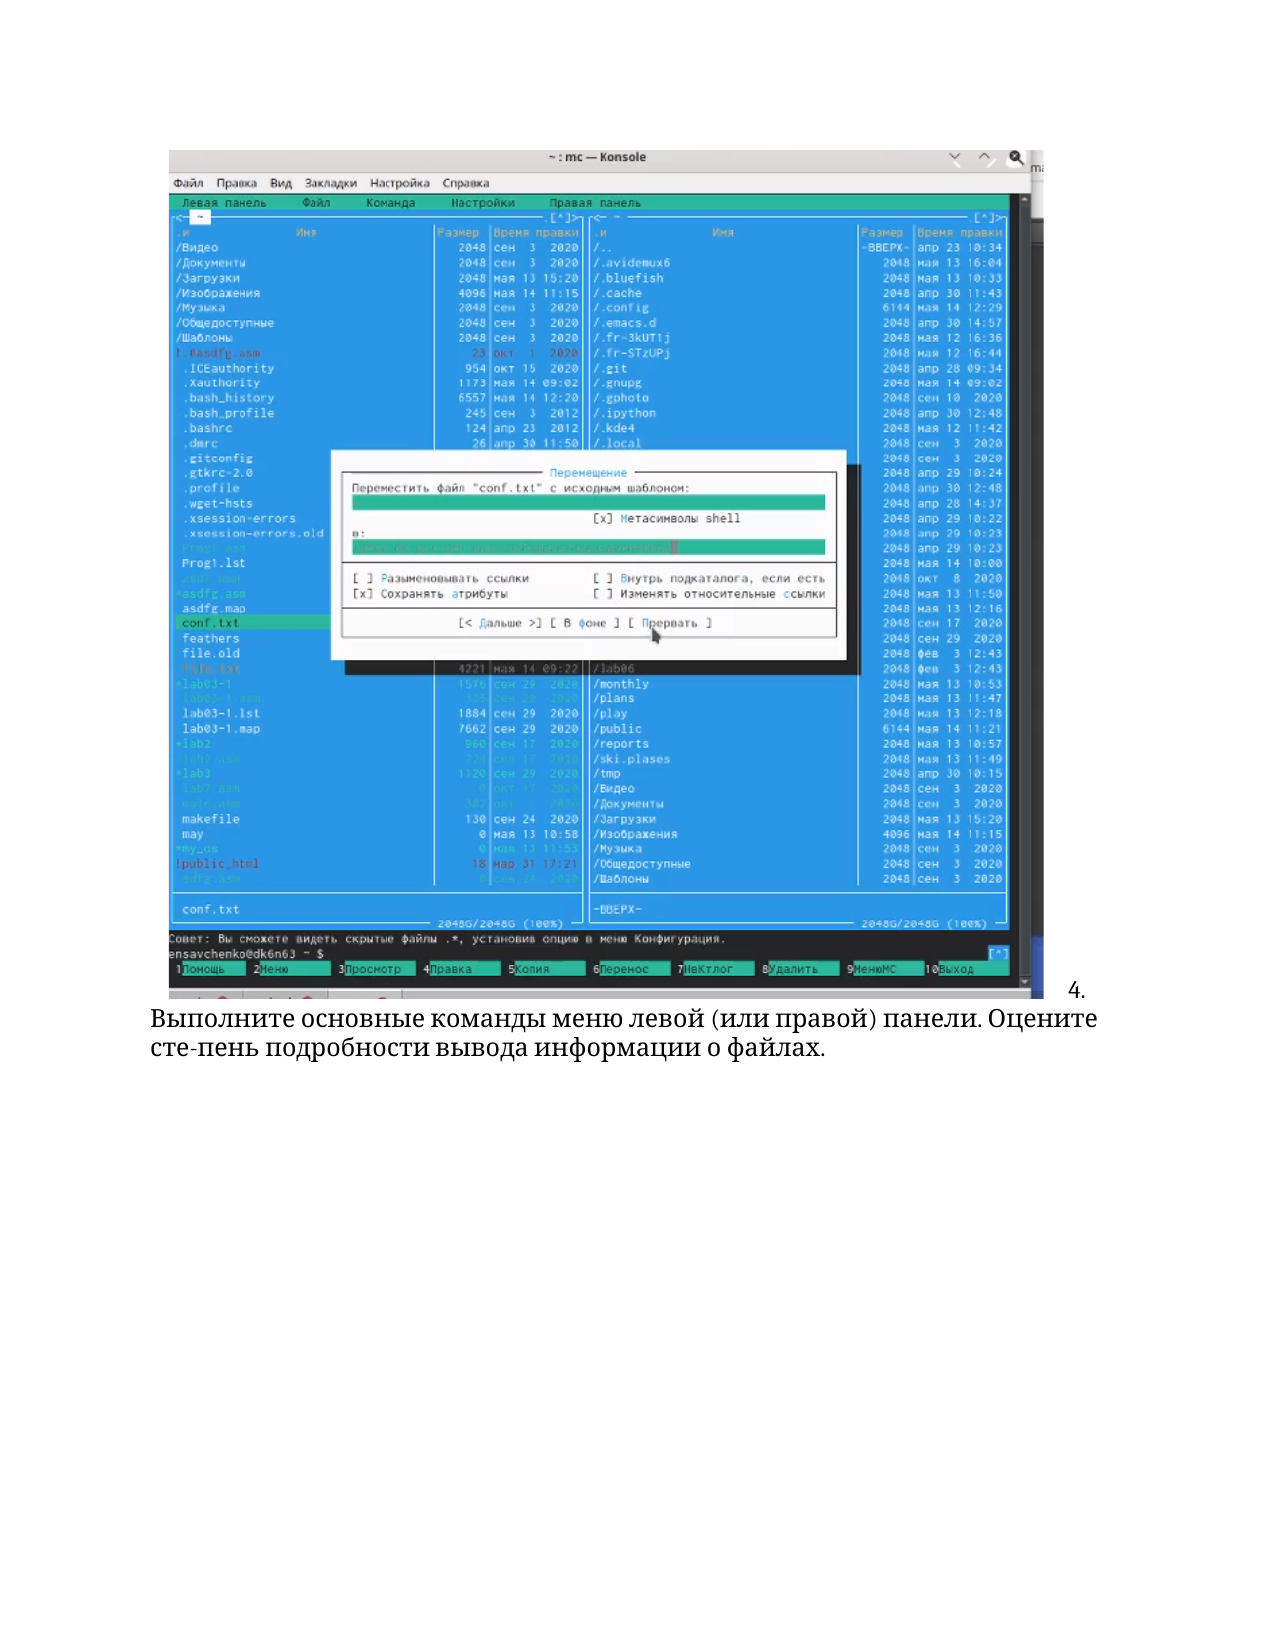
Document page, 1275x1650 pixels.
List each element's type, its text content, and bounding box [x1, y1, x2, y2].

picture [168, 150, 1044, 999]
